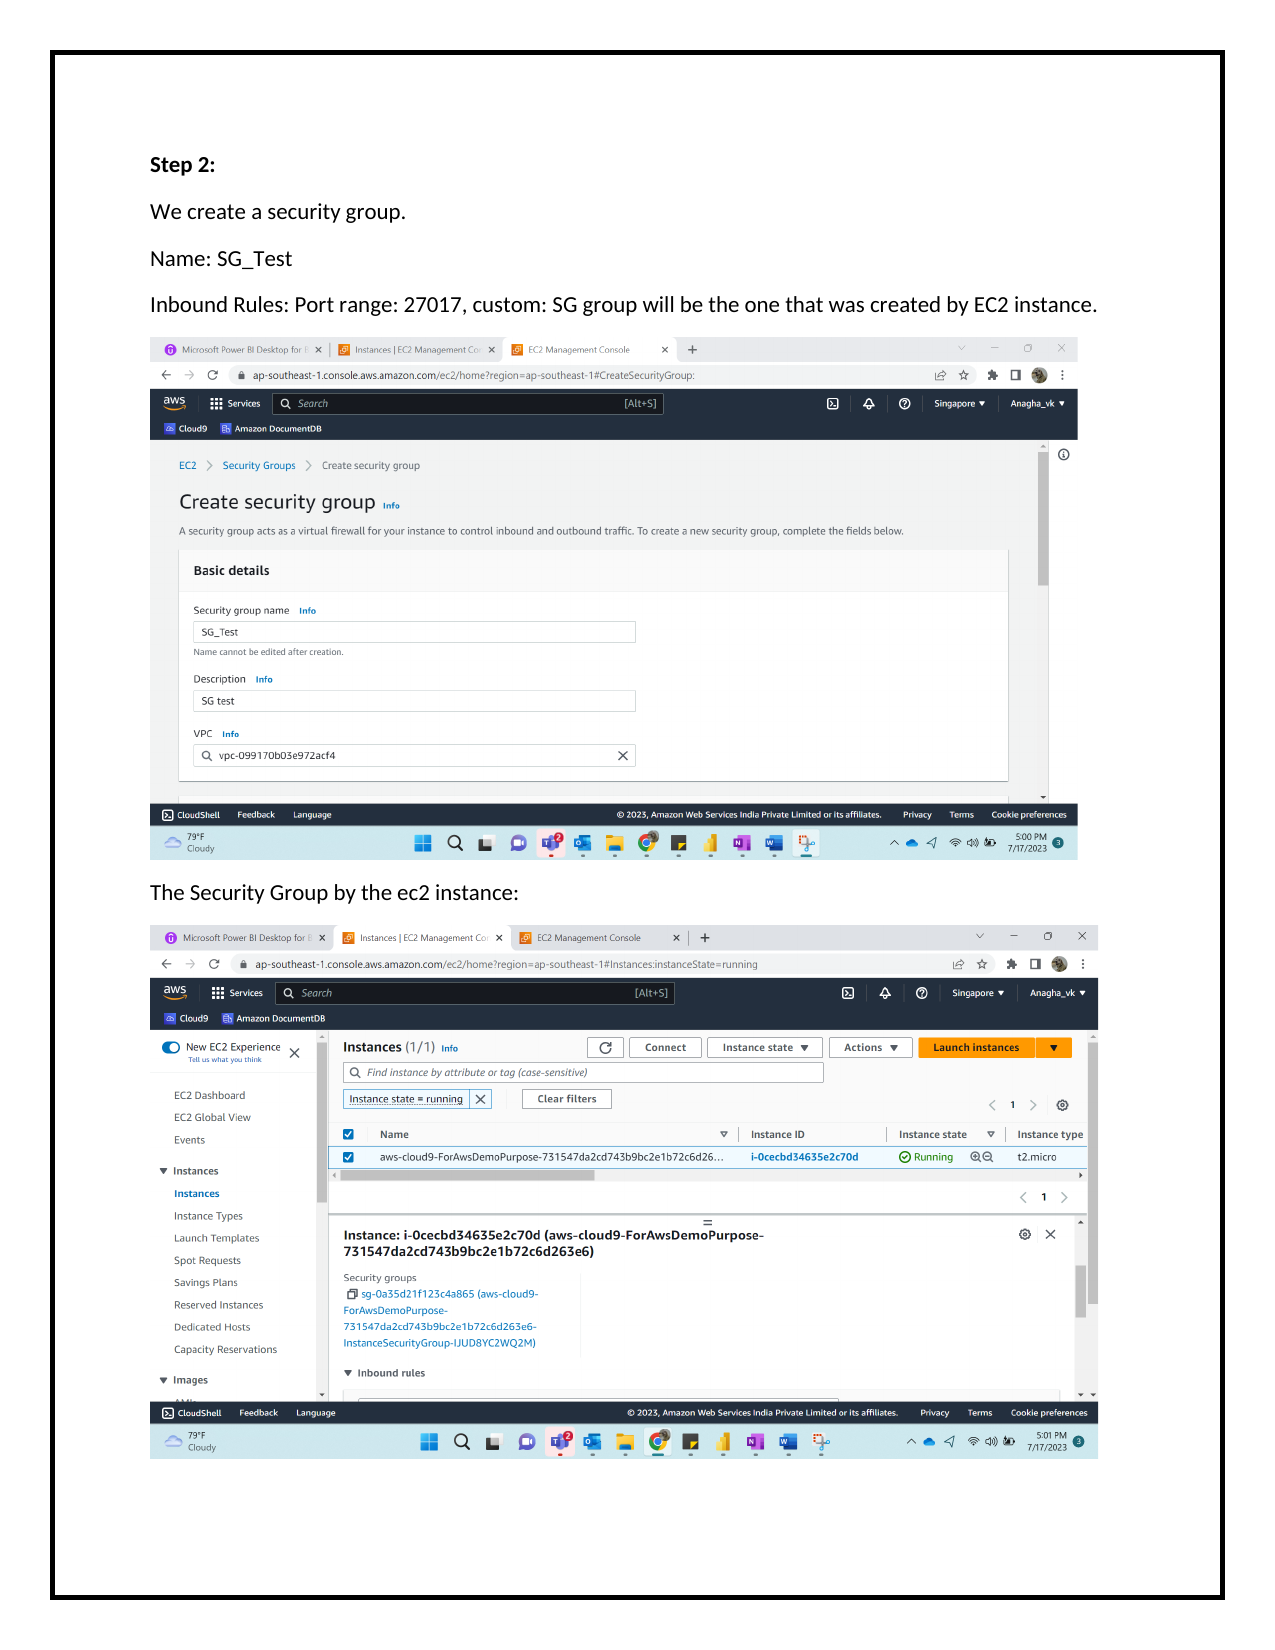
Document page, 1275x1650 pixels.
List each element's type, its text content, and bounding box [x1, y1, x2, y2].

text The Security Group by the ec2 instance: [150, 878, 1125, 906]
picture [150, 925, 1099, 1459]
text We create a security group. [150, 197, 1125, 225]
text Step 2: [150, 150, 1125, 178]
picture [150, 337, 1078, 860]
text Name: SG_Test [150, 244, 1125, 272]
text Inbound Rules: Port range: 27017, custom: SG group will be the one that was created by EC2 instance. [150, 291, 1125, 319]
